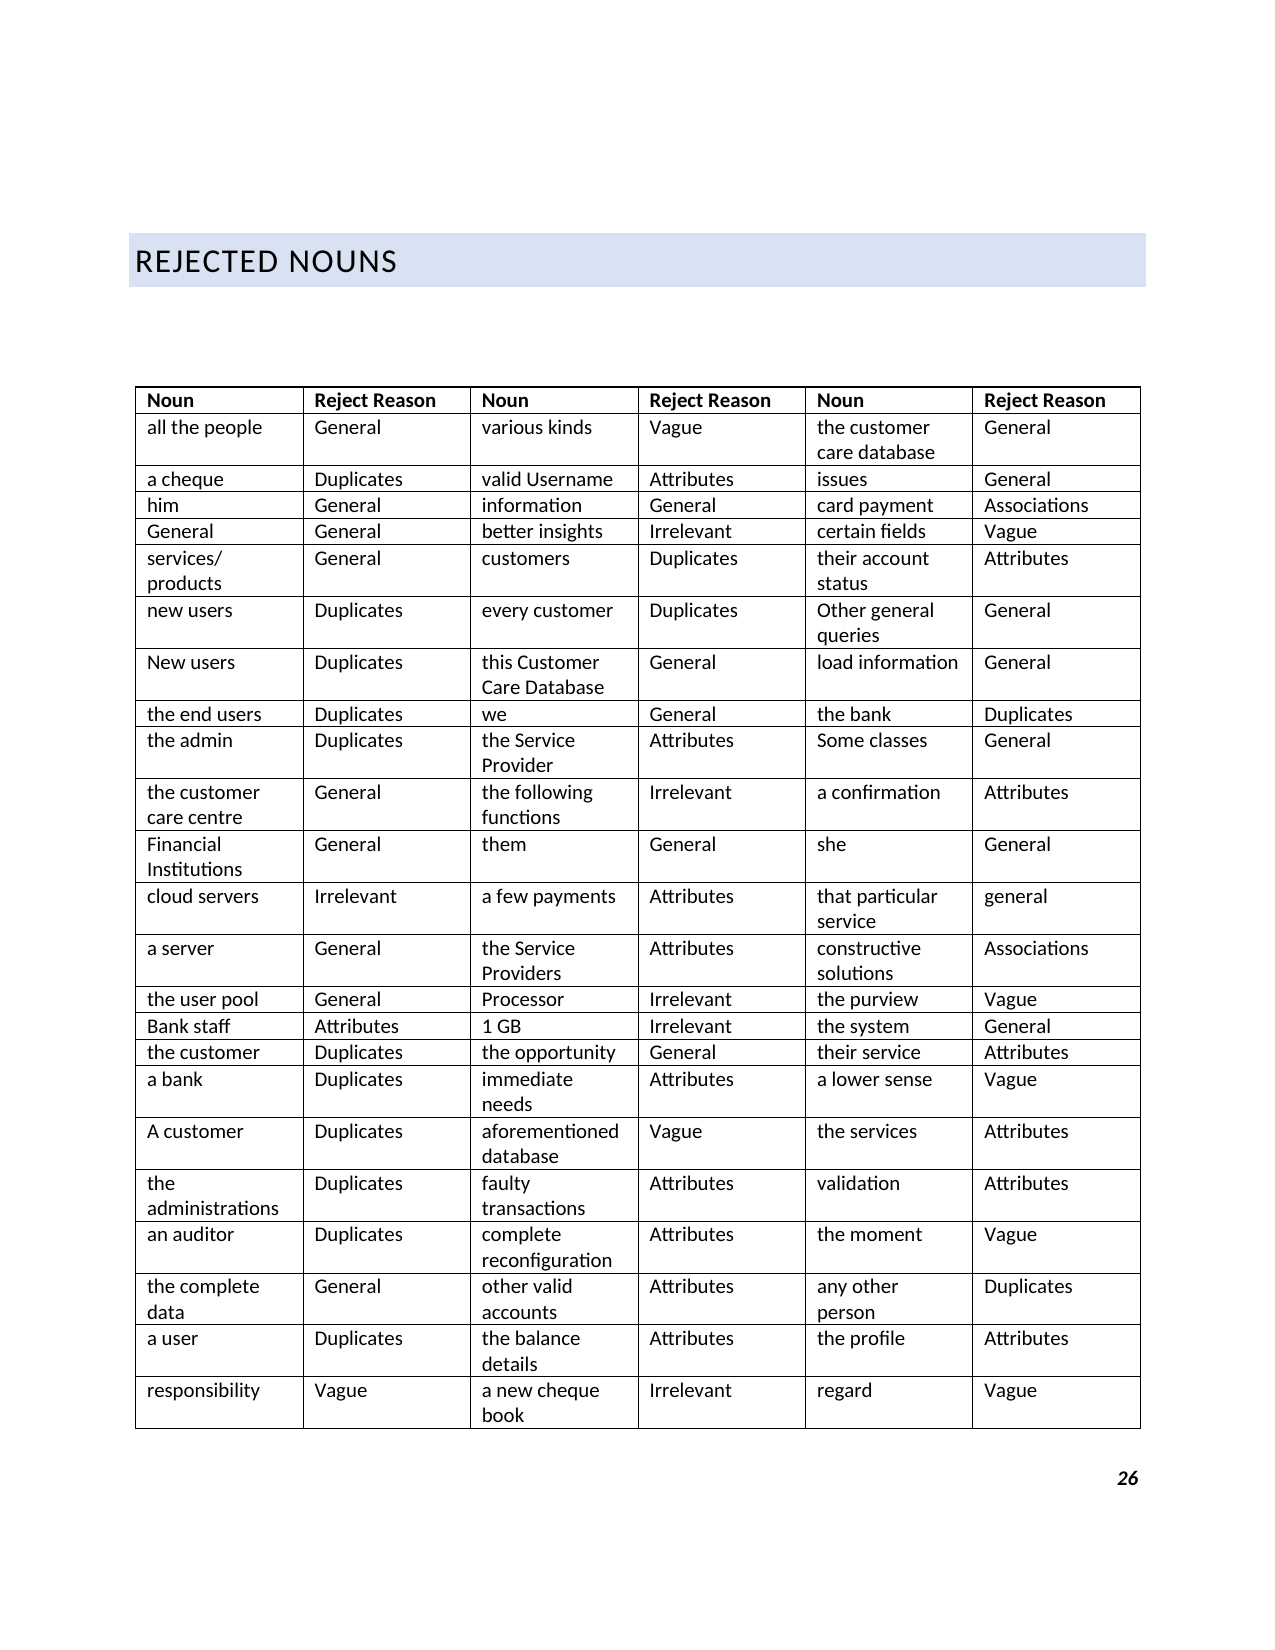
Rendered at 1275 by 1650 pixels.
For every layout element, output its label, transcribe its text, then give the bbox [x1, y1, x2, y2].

table_cell General [304, 519, 470, 544]
table_cell Attributes [639, 1066, 805, 1117]
table_cell Attributes [973, 1325, 1140, 1376]
table_cell cloud servers [136, 883, 303, 934]
table_cell their account status [806, 545, 972, 596]
table_cell services/ products [136, 545, 303, 596]
table_cell new users [136, 597, 303, 648]
table_cell the services [806, 1118, 972, 1169]
table_cell validation [806, 1170, 972, 1221]
table_cell Duplicates [304, 727, 470, 778]
table_cell Other general queries [806, 597, 972, 648]
table_cell Duplicates [304, 1040, 470, 1065]
table_cell General [973, 727, 1140, 778]
table_cell a few payments [471, 883, 638, 934]
table_cell a confirmation [806, 779, 972, 830]
table_cell General [973, 831, 1140, 882]
table_cell General [639, 831, 805, 882]
table_cell issues [806, 466, 972, 491]
table_cell New users [136, 649, 303, 700]
table_cell Duplicates [304, 597, 470, 648]
table_cell Associations [973, 935, 1140, 986]
table_cell the moment [806, 1222, 972, 1272]
table_header Noun [471, 388, 638, 413]
table_cell the bank [806, 701, 972, 726]
table_cell Attributes [639, 1222, 805, 1272]
table_cell the administrations [136, 1170, 303, 1221]
table_cell Vague [973, 987, 1140, 1012]
table_cell the customer care centre [136, 779, 303, 830]
table_cell Duplicates [304, 466, 470, 491]
table_header Reject Reason [973, 388, 1140, 413]
table_cell Attributes [973, 779, 1140, 830]
table_cell General [304, 935, 470, 986]
table_cell Attributes [973, 1170, 1140, 1221]
table_cell Irrelevant [304, 883, 470, 934]
table_cell General [304, 987, 470, 1012]
table_cell Duplicates [639, 545, 805, 596]
subtitle rejected nouns [135, 240, 1140, 280]
table_cell any other person [806, 1274, 972, 1324]
table_cell Some classes [806, 727, 972, 778]
table_cell Duplicates [973, 1274, 1140, 1324]
table_cell we [471, 701, 638, 726]
table_cell Attributes [973, 1118, 1140, 1169]
table_cell all the people [136, 414, 303, 465]
table_cell Duplicates [639, 597, 805, 648]
table_cell Duplicates [304, 1066, 470, 1117]
table_cell General [639, 492, 805, 518]
table_cell she [806, 831, 972, 882]
table_cell their service [806, 1040, 972, 1065]
table_cell a new cheque book [471, 1377, 638, 1428]
table_cell Attributes [639, 1325, 805, 1376]
table_cell A customer [136, 1118, 303, 1169]
table_cell a lower sense [806, 1066, 972, 1117]
table_cell Vague [639, 1118, 805, 1169]
table_cell an auditor [136, 1222, 303, 1272]
table_cell 1 GB [471, 1013, 638, 1038]
table_cell General [304, 492, 470, 518]
table_cell General [639, 701, 805, 726]
table_cell the admin [136, 727, 303, 778]
table_cell the complete data [136, 1274, 303, 1324]
table_cell load information [806, 649, 972, 700]
table_cell various kinds [471, 414, 638, 465]
table_cell the Service Providers [471, 935, 638, 986]
table_cell this Customer Care Database [471, 649, 638, 700]
table_cell Duplicates [304, 1325, 470, 1376]
table_cell the opportunity [471, 1040, 638, 1065]
table_cell the purview [806, 987, 972, 1012]
table_cell Duplicates [304, 701, 470, 726]
table_cell certain fields [806, 519, 972, 544]
table_cell general [973, 883, 1140, 934]
table_cell Duplicates [304, 1118, 470, 1169]
table_cell General [639, 1040, 805, 1065]
table_cell the user pool [136, 987, 303, 1012]
table_cell constructive solutions [806, 935, 972, 986]
table_cell Irrelevant [639, 1377, 805, 1428]
table_cell the system [806, 1013, 972, 1038]
table_cell information [471, 492, 638, 518]
table_cell General [304, 779, 470, 830]
table_cell Attributes [639, 935, 805, 986]
table_cell a user [136, 1325, 303, 1376]
table_cell Duplicates [304, 1222, 470, 1272]
table_cell Irrelevant [639, 519, 805, 544]
table_cell General [304, 1274, 470, 1324]
table_cell valid Username [471, 466, 638, 491]
table_cell every customer [471, 597, 638, 648]
table_cell Financial Institutions [136, 831, 303, 882]
table_cell the customer [136, 1040, 303, 1065]
table_cell General [304, 831, 470, 882]
table_cell Vague [973, 1222, 1140, 1272]
table_cell Duplicates [304, 1170, 470, 1221]
table_cell Associations [973, 492, 1140, 518]
table_cell a server [136, 935, 303, 986]
table_cell Attributes [973, 1040, 1140, 1065]
table_cell responsibility [136, 1377, 303, 1428]
table_cell customers [471, 545, 638, 596]
table_cell General [973, 649, 1140, 700]
table_cell Vague [973, 1066, 1140, 1117]
table_cell him [136, 492, 303, 518]
table_cell General [973, 1013, 1140, 1038]
table_cell Attributes [973, 545, 1140, 596]
table_cell Duplicates [304, 649, 470, 700]
table_cell Irrelevant [639, 779, 805, 830]
table_cell card payment [806, 492, 972, 518]
table_cell Vague [639, 414, 805, 465]
table_cell Irrelevant [639, 987, 805, 1012]
table_cell Attributes [639, 727, 805, 778]
table_cell Vague [304, 1377, 470, 1428]
table_header Noun [806, 388, 972, 413]
table_cell Irrelevant [639, 1013, 805, 1038]
table_cell Processor [471, 987, 638, 1012]
table_cell a bank [136, 1066, 303, 1117]
table_cell Attributes [304, 1013, 470, 1038]
table_cell regard [806, 1377, 972, 1428]
table_header Reject Reason [304, 388, 470, 413]
table_cell better insights [471, 519, 638, 544]
table_cell General [639, 649, 805, 700]
table_cell the Service Provider [471, 727, 638, 778]
table_cell the customer care database [806, 414, 972, 465]
table_cell them [471, 831, 638, 882]
table_cell Duplicates [973, 701, 1140, 726]
table_cell the balance details [471, 1325, 638, 1376]
table_cell General [973, 414, 1140, 465]
table_cell General [136, 519, 303, 544]
table_cell the following functions [471, 779, 638, 830]
table_cell that particular service [806, 883, 972, 934]
table_cell Attributes [639, 1170, 805, 1221]
table_cell faulty transactions [471, 1170, 638, 1221]
table_cell Attributes [639, 466, 805, 491]
table_cell other valid accounts [471, 1274, 638, 1324]
table_cell Attributes [639, 1274, 805, 1324]
table_cell aforementioned database [471, 1118, 638, 1169]
table_cell immediate needs [471, 1066, 638, 1117]
table_cell General [973, 597, 1140, 648]
table_cell a cheque [136, 466, 303, 491]
table_header Noun [136, 388, 303, 413]
table_cell Attributes [639, 883, 805, 934]
table_header Reject Reason [639, 388, 805, 413]
table_cell complete reconfiguration [471, 1222, 638, 1272]
table_cell the profile [806, 1325, 972, 1376]
table_cell Vague [973, 519, 1140, 544]
table_cell General [304, 545, 470, 596]
table_cell General [973, 466, 1140, 491]
table_cell General [304, 414, 470, 465]
table_cell the end users [136, 701, 303, 726]
table_cell Bank staff [136, 1013, 303, 1038]
table_cell Vague [973, 1377, 1140, 1428]
